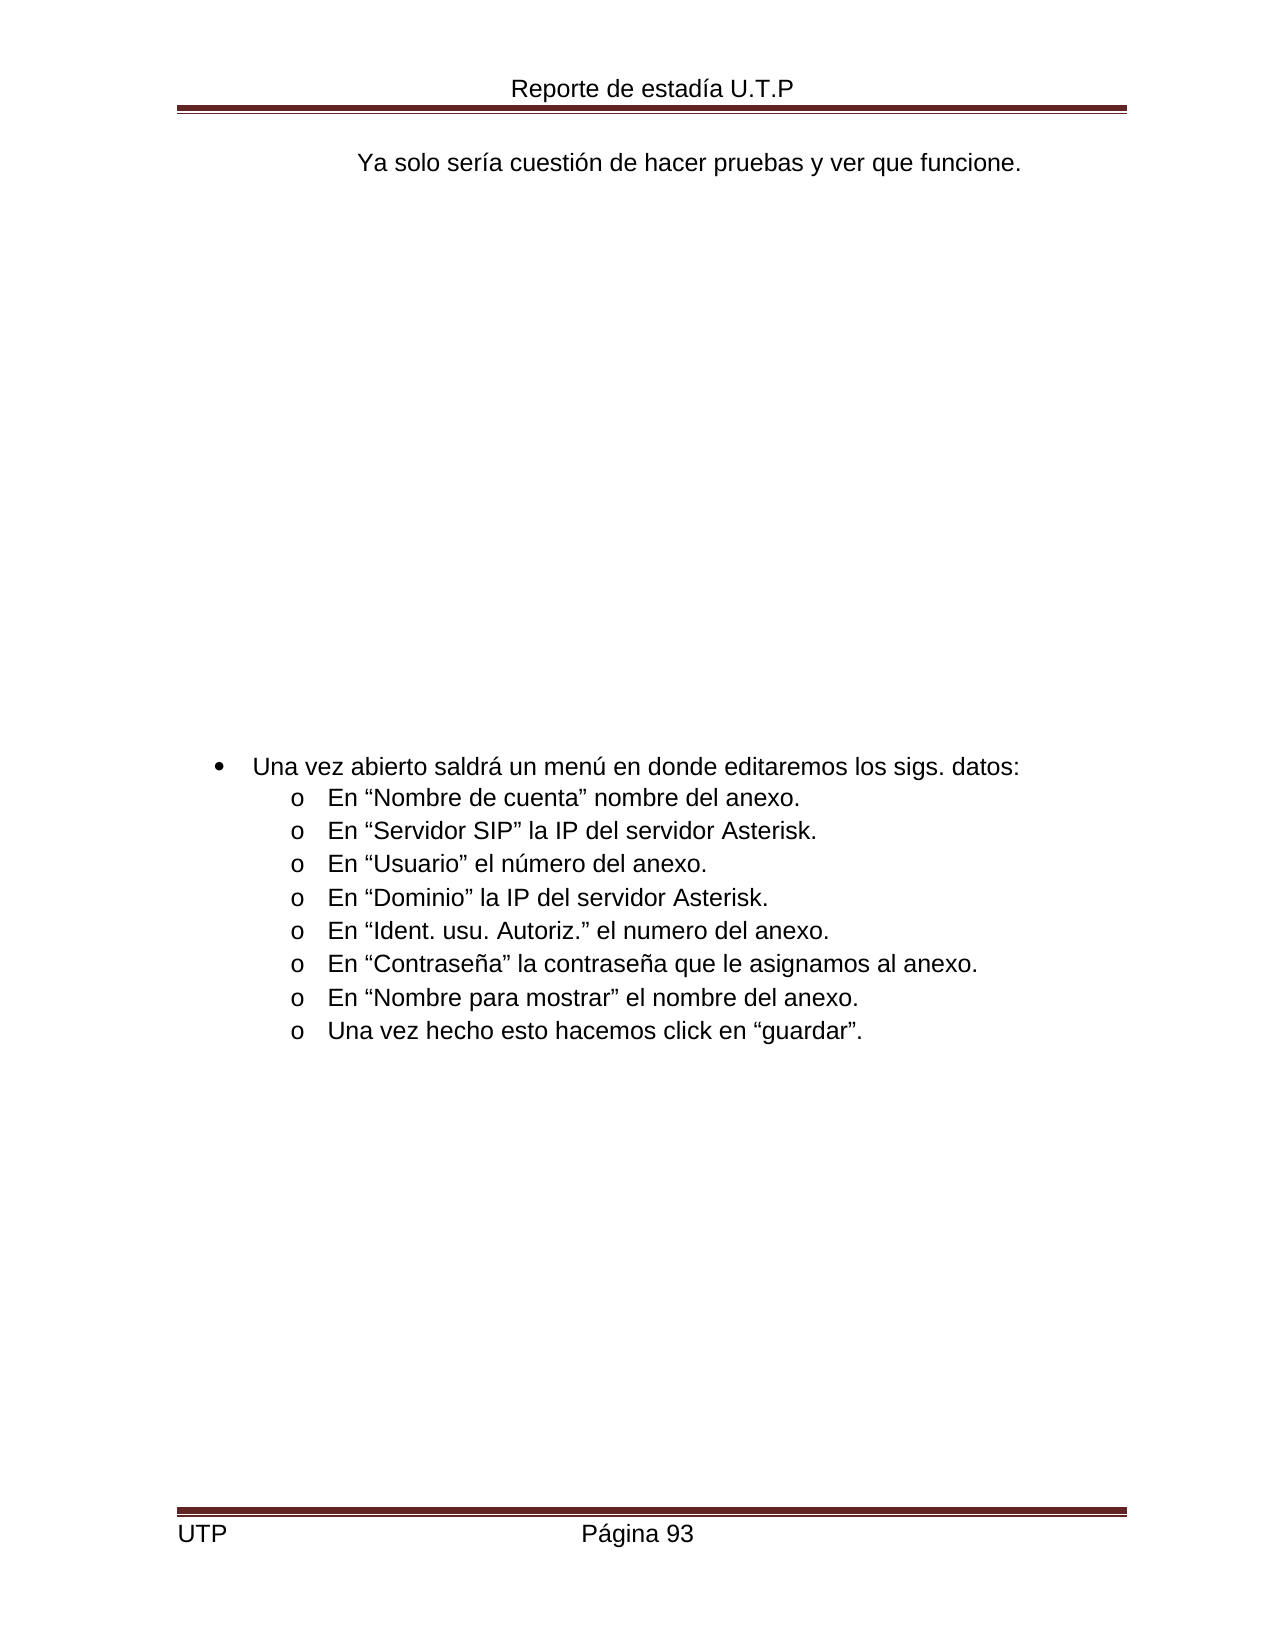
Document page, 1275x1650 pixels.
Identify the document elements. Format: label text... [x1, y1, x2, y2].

list En “Ident. usu. Autoriz.” el numero del anexo. [290, 916, 1127, 947]
list En “Usuario” el número del anexo. [290, 849, 1127, 880]
list En “Nombre para mostrar” el nombre del anexo. [290, 983, 1127, 1013]
list En “Servidor SIP” la IP del servidor Asterisk. [290, 816, 1127, 847]
list Una vez hecho esto hacemos click en “guardar”. [290, 1016, 1127, 1047]
list En “Dominio” la IP del servidor Asterisk. [290, 883, 1127, 913]
list Una vez abierto saldrá un menú en donde editaremos los sigs. datos: [215, 751, 1127, 780]
list Ya solo sería cuestión de hacer pruebas y ver que funcione. [252, 148, 1127, 176]
list En “Contraseña” la contraseña que le asignamos al anexo. [290, 949, 1127, 980]
list En “Nombre de cuenta” nombre del anexo. [290, 783, 1127, 813]
